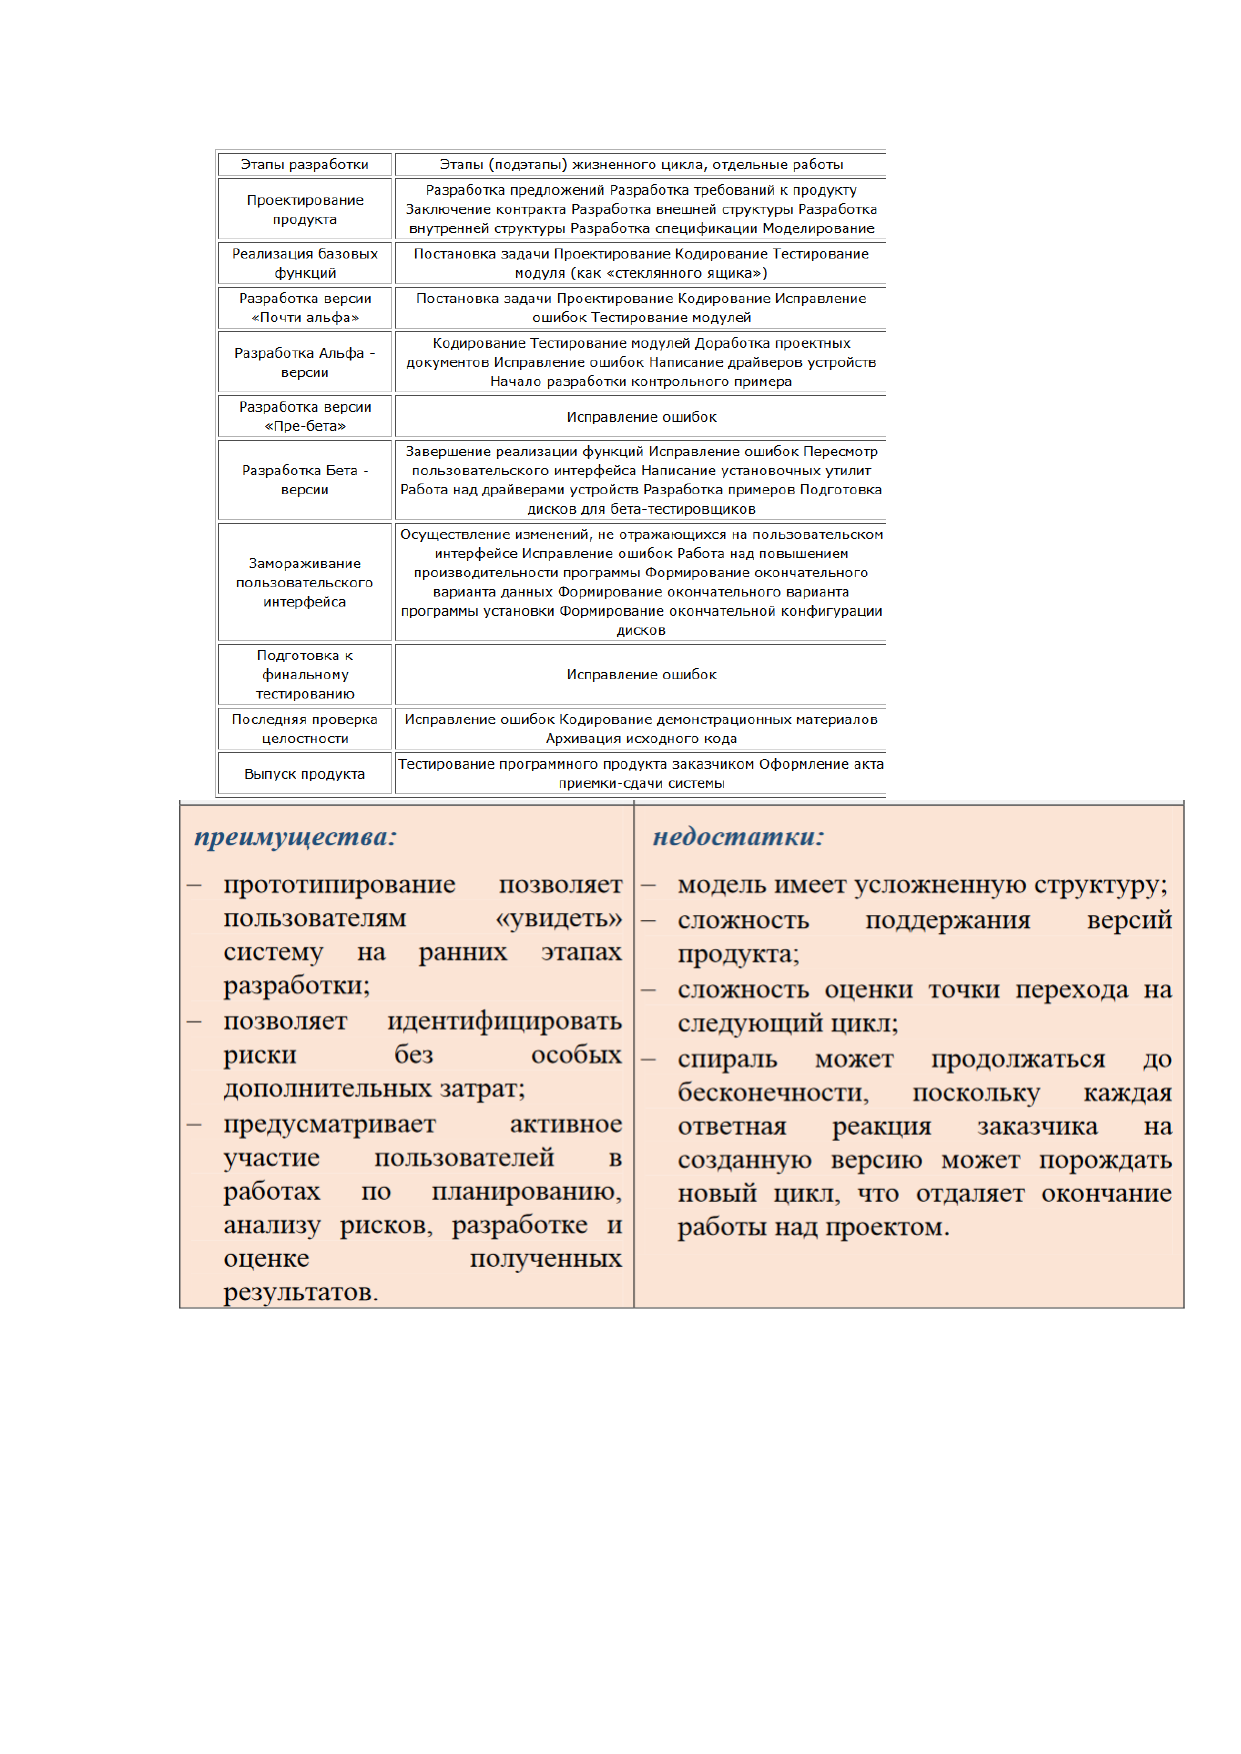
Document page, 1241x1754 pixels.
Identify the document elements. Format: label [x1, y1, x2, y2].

picture [177, 146, 1186, 1312]
